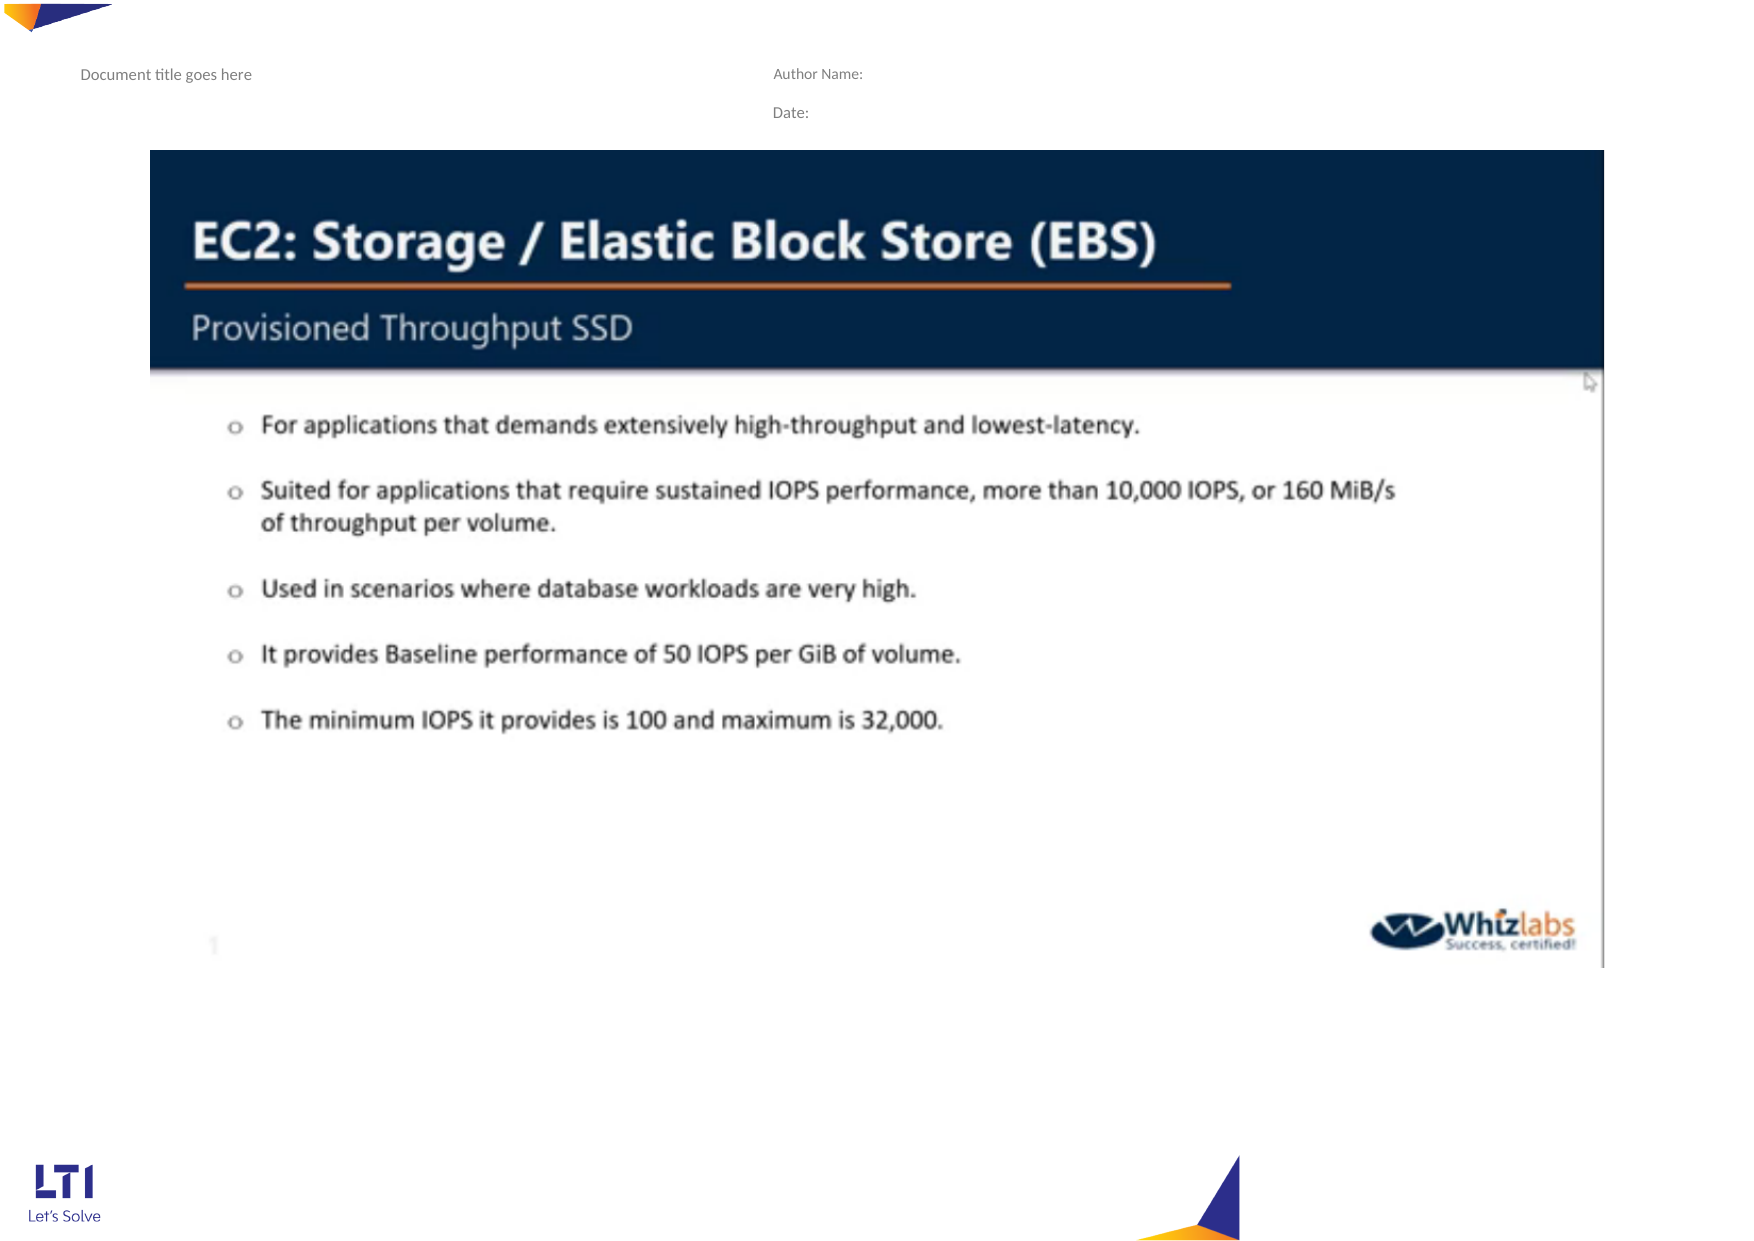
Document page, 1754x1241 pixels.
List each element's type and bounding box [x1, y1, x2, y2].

picture [1134, 1156, 1241, 1241]
picture [150, 150, 1605, 968]
picture [21, 1155, 105, 1226]
picture [4, 0, 113, 100]
